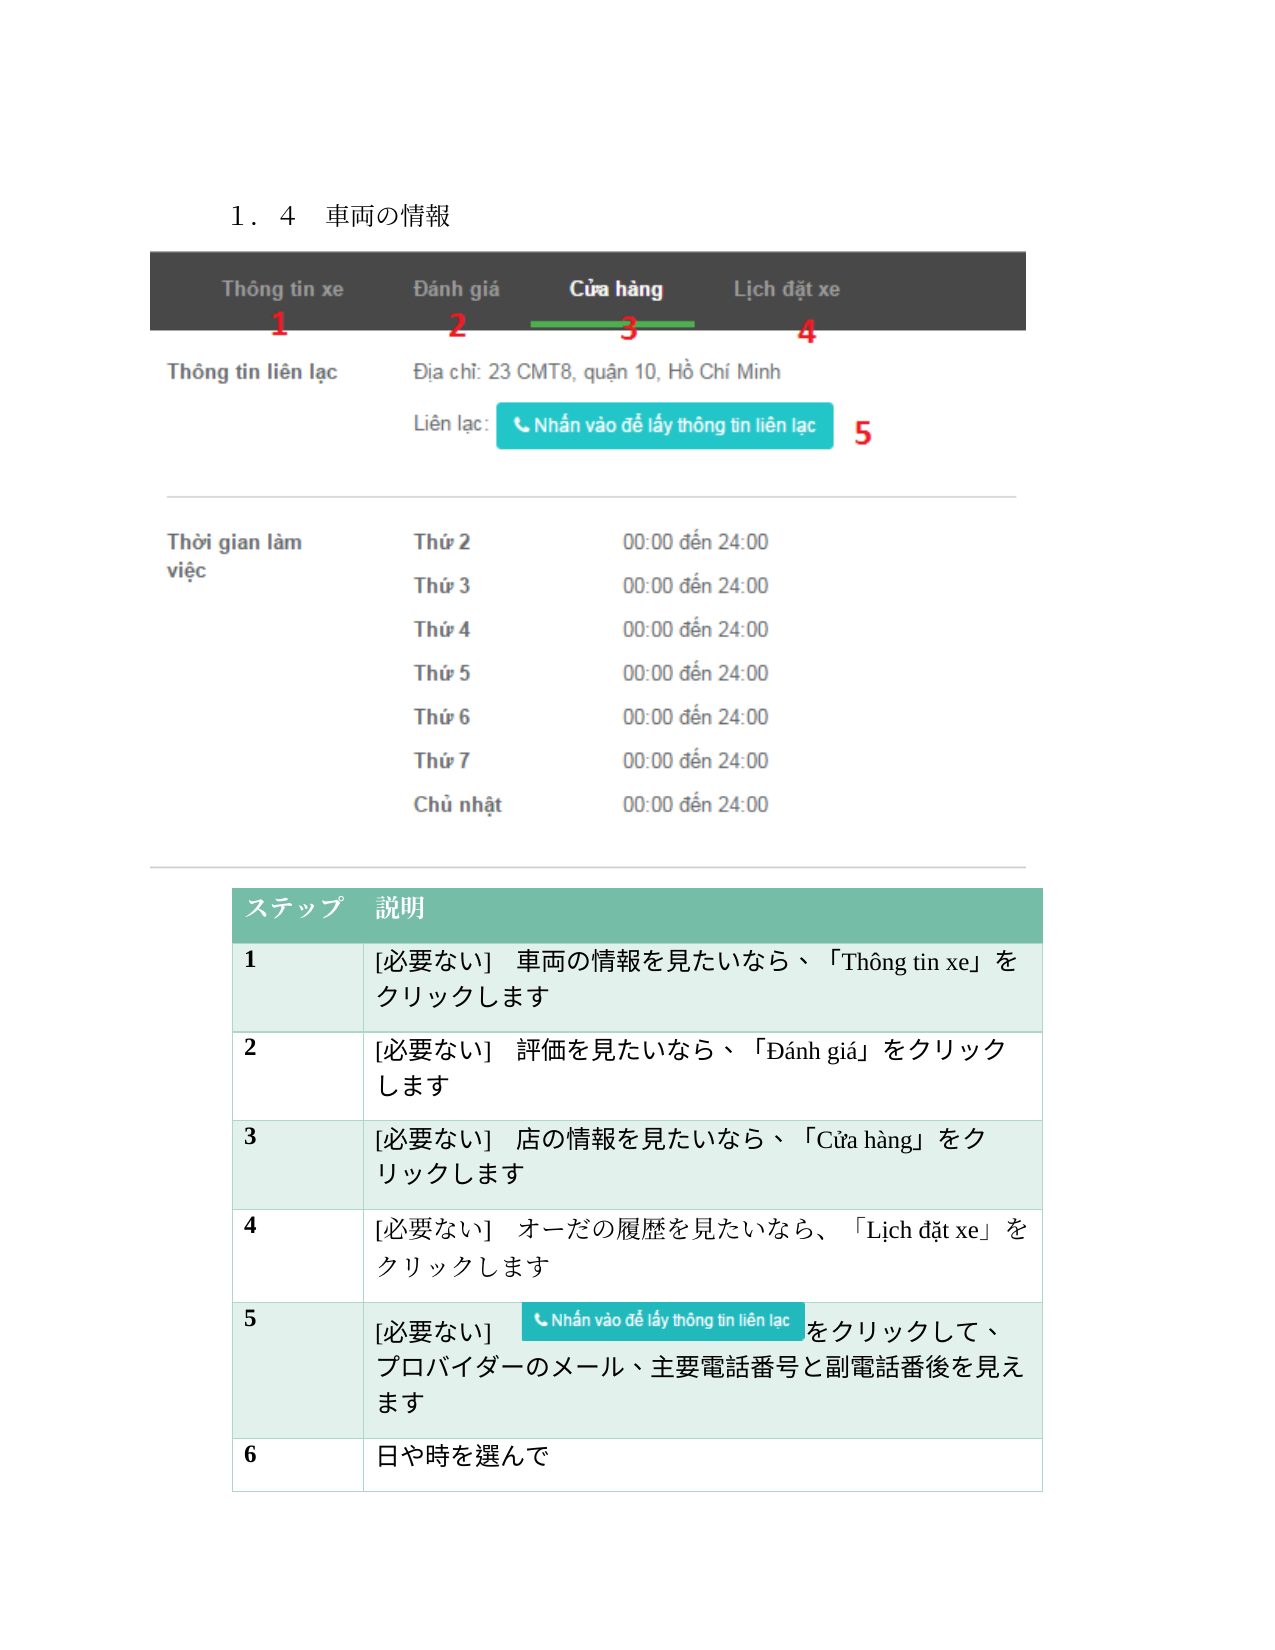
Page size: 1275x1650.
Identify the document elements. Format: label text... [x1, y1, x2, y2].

table_cell 4 [233, 1210, 363, 1302]
table_cell [必要ない] をクリックして、 プロバイダーのメール、主要電話番号と副電話番後を見えます [364, 1303, 1042, 1438]
table_cell [必要ない] オーだの履歴を見たいなら、「Lịch đặt xe」をクリックします [364, 1210, 1042, 1302]
text １．４ 車両の情報 [150, 197, 1125, 233]
table_cell 1 [233, 944, 363, 1031]
table_cell [必要ない] 車両の情報を見たいなら、「Thông tin xe」をクリックします [364, 944, 1042, 1031]
table_header 説明 [364, 889, 1042, 943]
table_cell 6 [233, 1439, 363, 1491]
picture [521, 1302, 805, 1341]
table_cell 5 [233, 1303, 363, 1438]
picture [150, 251, 1026, 870]
table_cell 2 [233, 1033, 363, 1120]
table_cell [必要ない] 評価を見たいなら、「Đánh giá」をクリックします [364, 1033, 1042, 1120]
table_cell 3 [233, 1121, 363, 1209]
table_cell 日や時を選んで [364, 1439, 1042, 1491]
table_header ステップ [233, 889, 363, 943]
table_cell [必要ない] 店の情報を見たいなら、「Cửa hàng」をクリックします [364, 1121, 1042, 1209]
